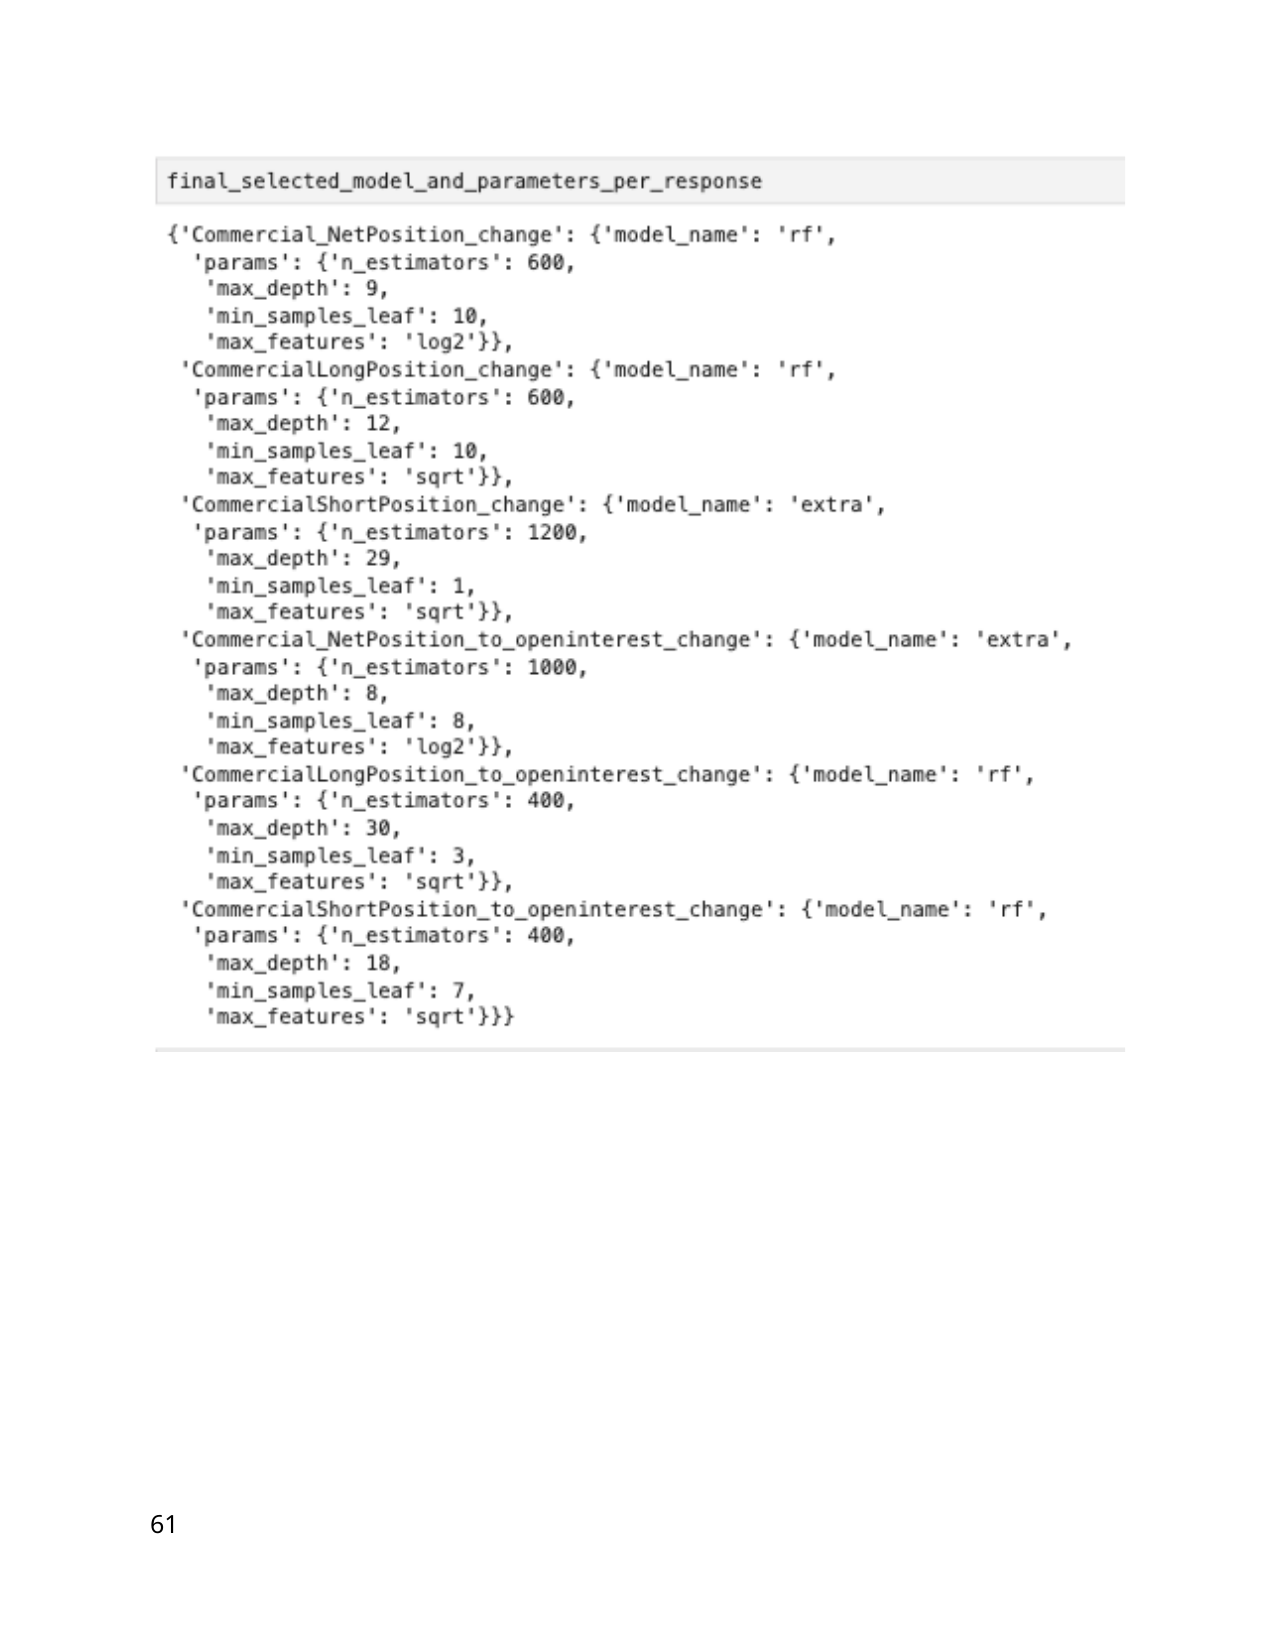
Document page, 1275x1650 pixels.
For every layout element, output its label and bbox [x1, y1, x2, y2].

picture [150, 150, 1125, 1052]
